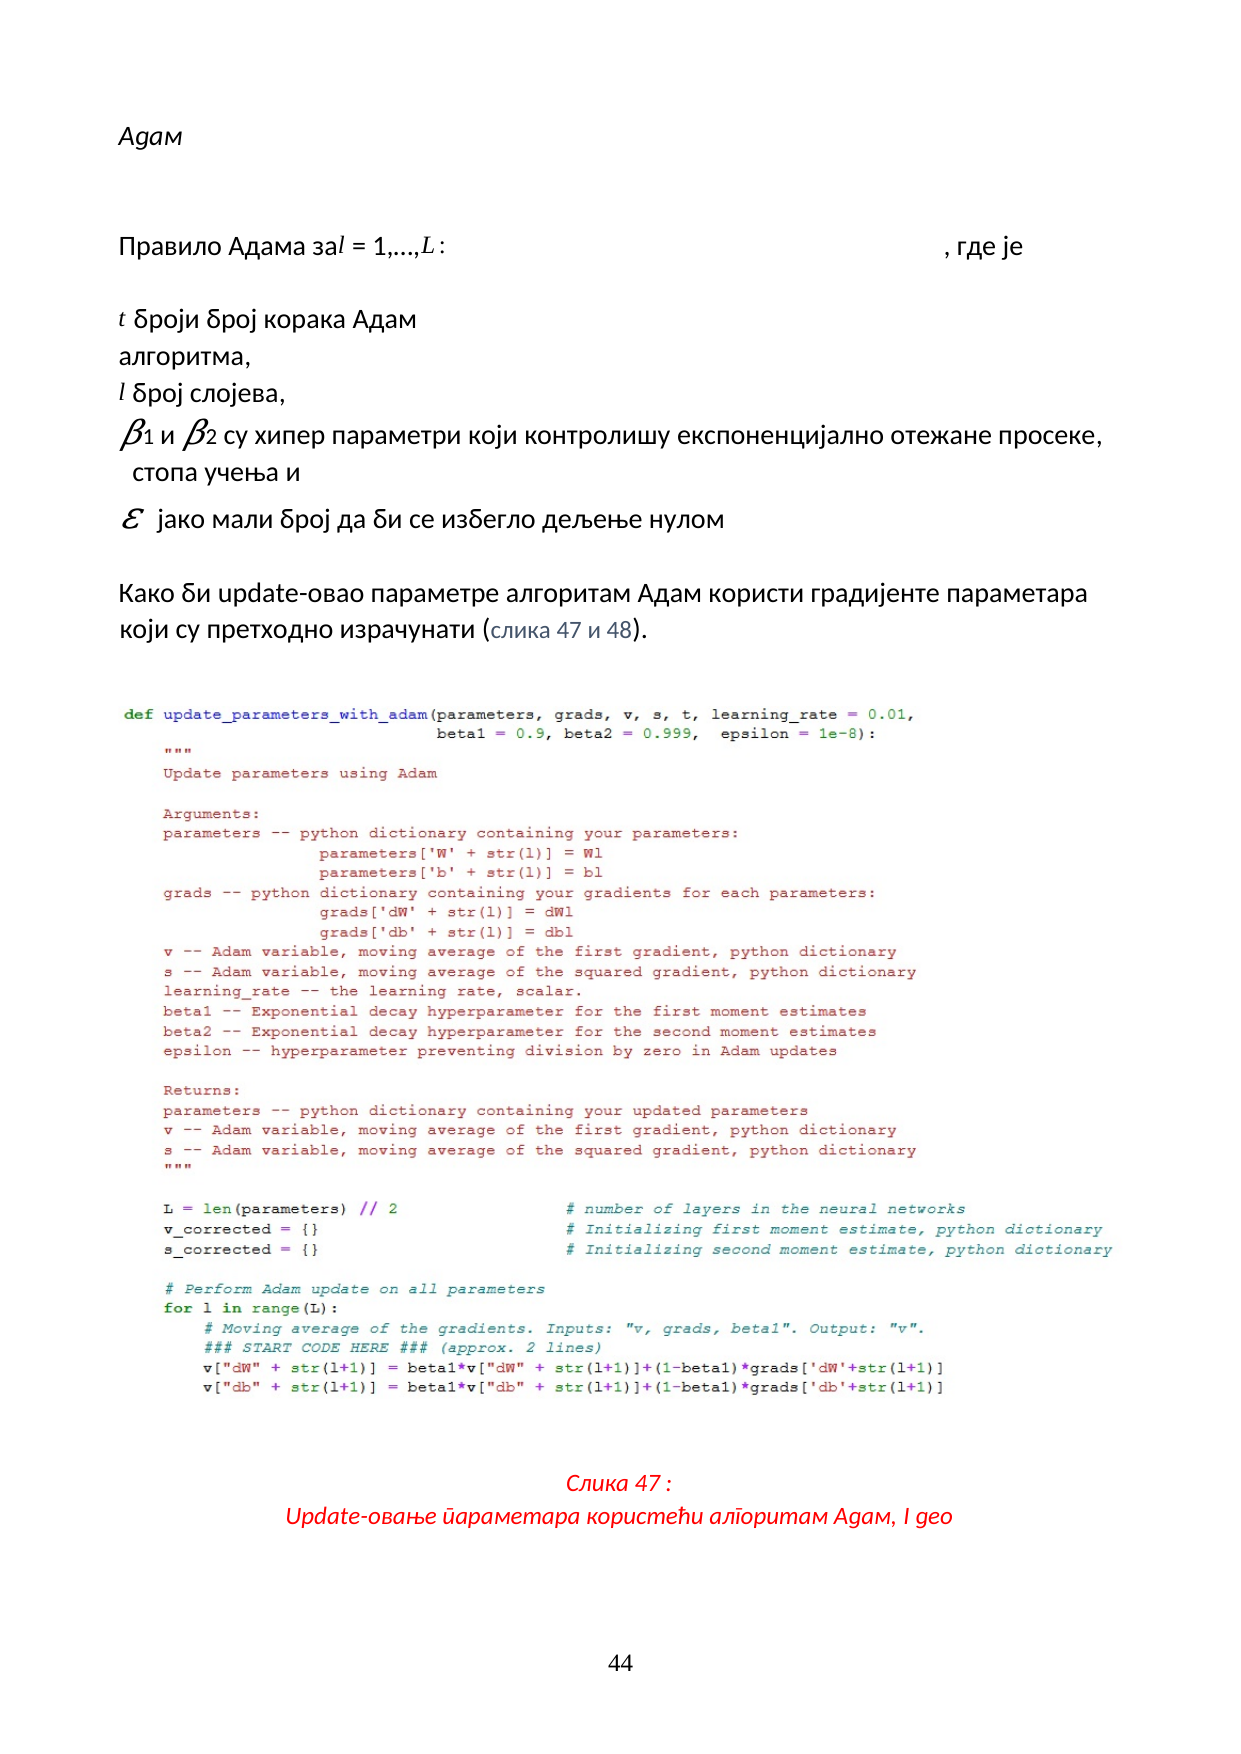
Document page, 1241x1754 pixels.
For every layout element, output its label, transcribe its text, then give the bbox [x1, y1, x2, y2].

text Како би update-овао параметре алгоритам Адам користи градијенте параметара који су претходно израчунати (слика 47 и 48). [118, 575, 1122, 645]
text 𝜀 јако мали број да би се избегло дељење нулом [118, 491, 1122, 536]
text Адам [118, 118, 1122, 153]
picture [118, 706, 1123, 1399]
text Слика 47 : [118, 1467, 1122, 1498]
text Update-овање параметара користећи алгоритам Адам, I део [118, 1500, 1122, 1530]
text 𝛽1 и 𝛽2 су хипер параметри који контролишу експоненцијално отежане просеке, [118, 412, 1122, 452]
text стопа учења и [118, 454, 1122, 488]
text број слојева, [118, 375, 1122, 409]
text алгоритма, [118, 338, 1122, 373]
text броји број корака Адам [118, 302, 1122, 336]
text Правило Адама за = 1,…, , где је [118, 228, 1122, 263]
